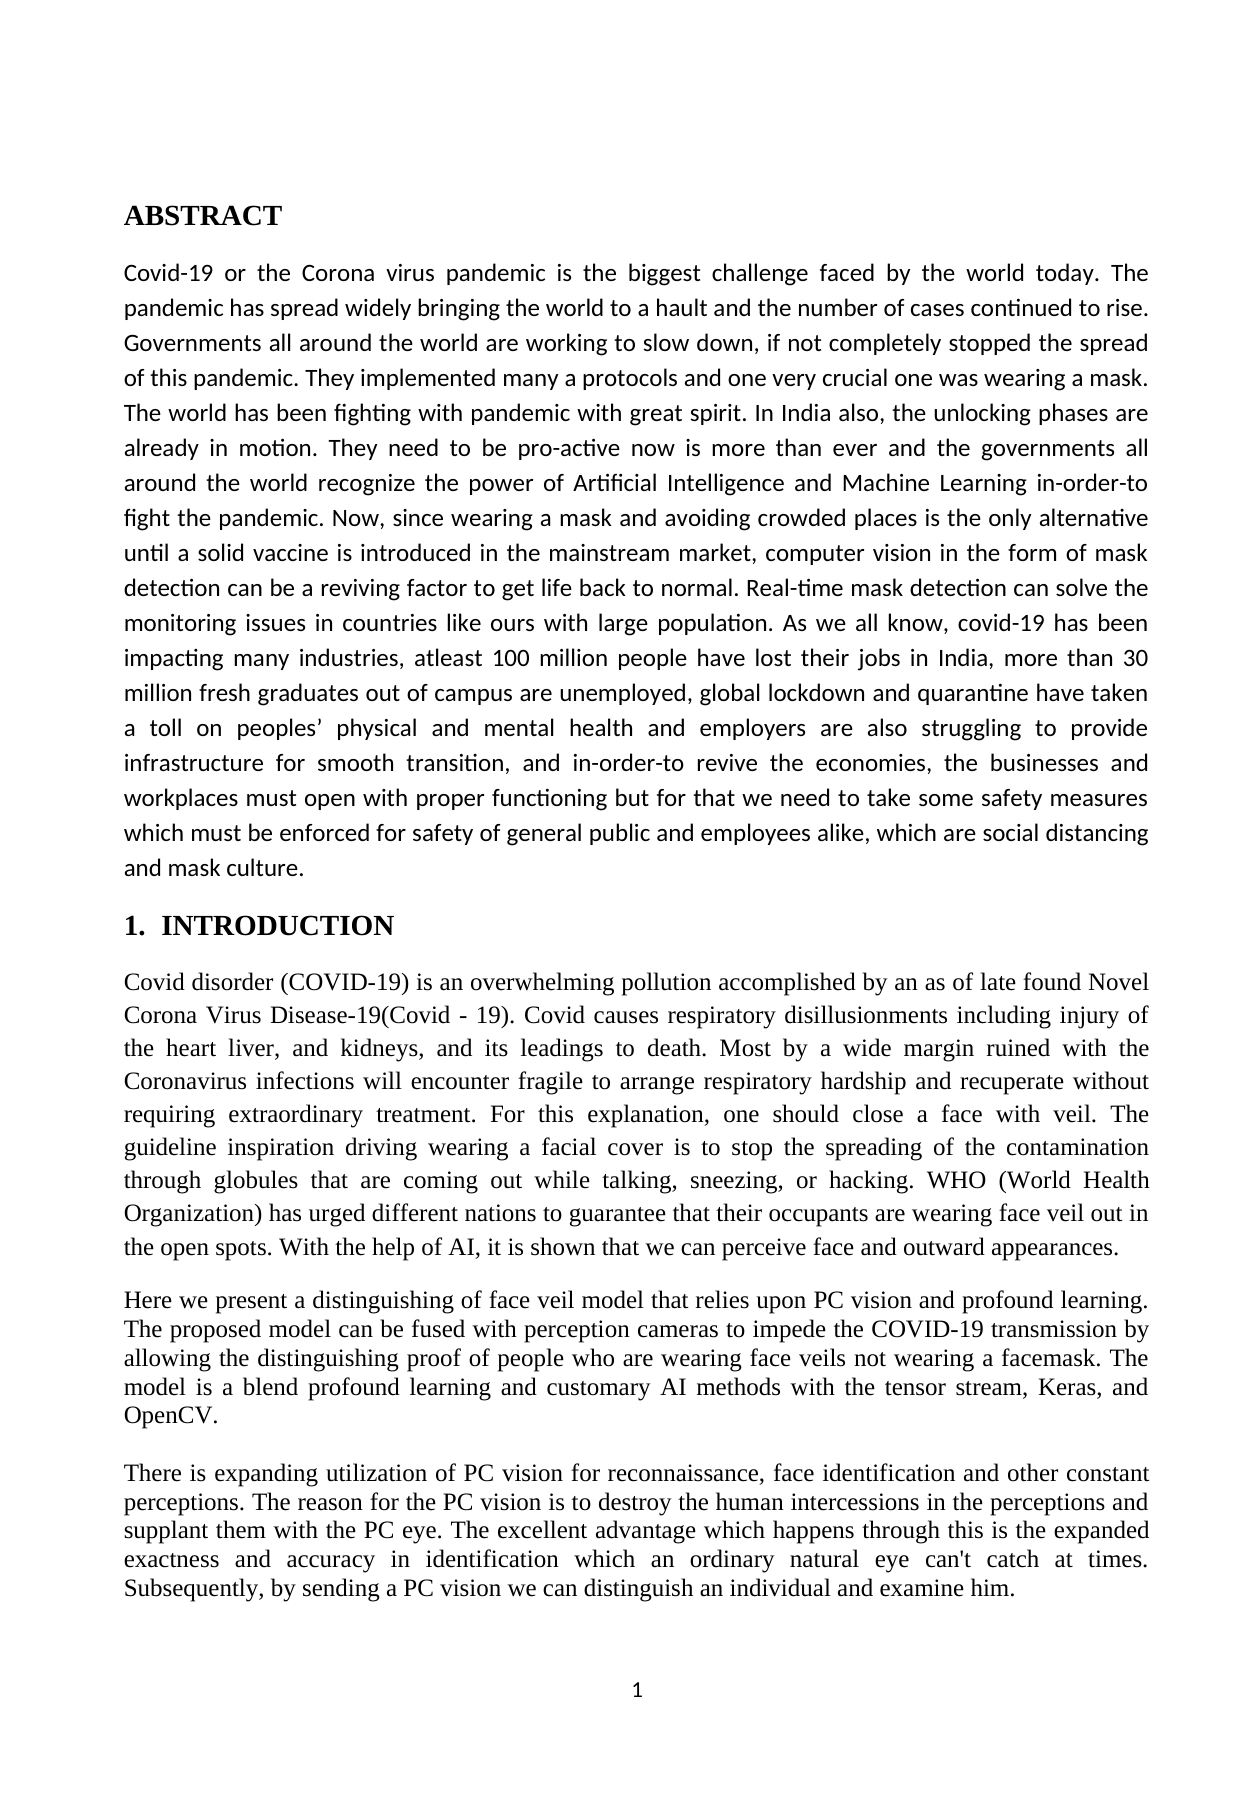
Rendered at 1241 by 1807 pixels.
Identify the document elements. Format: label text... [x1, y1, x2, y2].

text Covid disorder (COVID-19) is an overwhelming pollution accomplished by an as of late found Novel Corona Virus Disease-19(Covid - 19). Covid causes respiratory disillusionments including injury of the heart liver, and kidneys, and its leadings to death. Most by a wide margin ruined with the Coronavirus infections will encounter fragile to arrange respiratory hardship and recuperate without requiring extraordinary treatment. For this explanation, one should close a face with veil. The guideline inspiration driving wearing a facial cover is to stop the spreading of the contamination through globules that are coming out while talking, sneezing, or hacking. WHO (World Health Organization) has urged different nations to guarantee that their occupants are wearing face veil out in the open spots. With the help of AI, it is shown that we can perceive face and outward appearances. [123, 967, 1150, 1260]
list INTRODUCTION [123, 908, 1150, 942]
text Covid-19 or the Corona virus pandemic is the biggest challenge faced by the world today. The pandemic has spread widely bringing the world to a hault and the number of cases continued to rise. Governments all around the world are working to slow down, if not completely stopped the spread of this pandemic. They implemented many a protocols and one very crucial one was wearing a mask. The world has been fighting with pandemic with great spirit. In India also, the unlocking phases are already in motion. They need to be pro-active now is more than ever and the governments all around the world recognize the power of Artificial Intelligence and Machine Learning in-order-to fight the pandemic. Now, since wearing a mask and avoiding crowded places is the only alternative until a solid vaccine is introduced in the mainstream market, computer vision in the form of mask detection can be a reviving factor to get life back to normal. Real-time mask detection can solve the monitoring issues in countries like ours with large population. As we all know, covid-19 has been impacting many industries, atleast 100 million people have lost their jobs in India, more than 30 million fresh graduates out of campus are unemployed, global lockdown and quarantine have taken a toll on peoples’ physical and mental health and employers are also struggling to provide infrastructure for smooth transition, and in-order-to revive the economies, the businesses and workplaces must open with proper functioning but for that we need to take some safety measures which must be enforced for safety of general public and employees alike, which are social distancing and mask culture. [123, 257, 1150, 883]
text Here we present a distinguishing of face veil model that relies upon PC vision and profound learning. The proposed model can be fused with perception cameras to impede the COVID-19 transmission by allowing the distinguishing proof of people who are wearing face veils not wearing a facemask. The model is a blend profound learning and customary AI methods with the tensor stream, Keras, and OpenCV. [123, 1285, 1150, 1429]
text There is expanding utilization of PC vision for reconnaissance, face identification and other constant perceptions. The reason for the PC vision is to destroy the human intercessions in the perceptions and supplant them with the PC eye. The excellent advantage which happens through this is the expanded exactness and accuracy in identification which an ordinary natural eye can't catch at times. Subsequently, by sending a PC vision we can distinguish an individual and examine him. [123, 1458, 1150, 1602]
text ABSTRACT [123, 198, 1150, 231]
